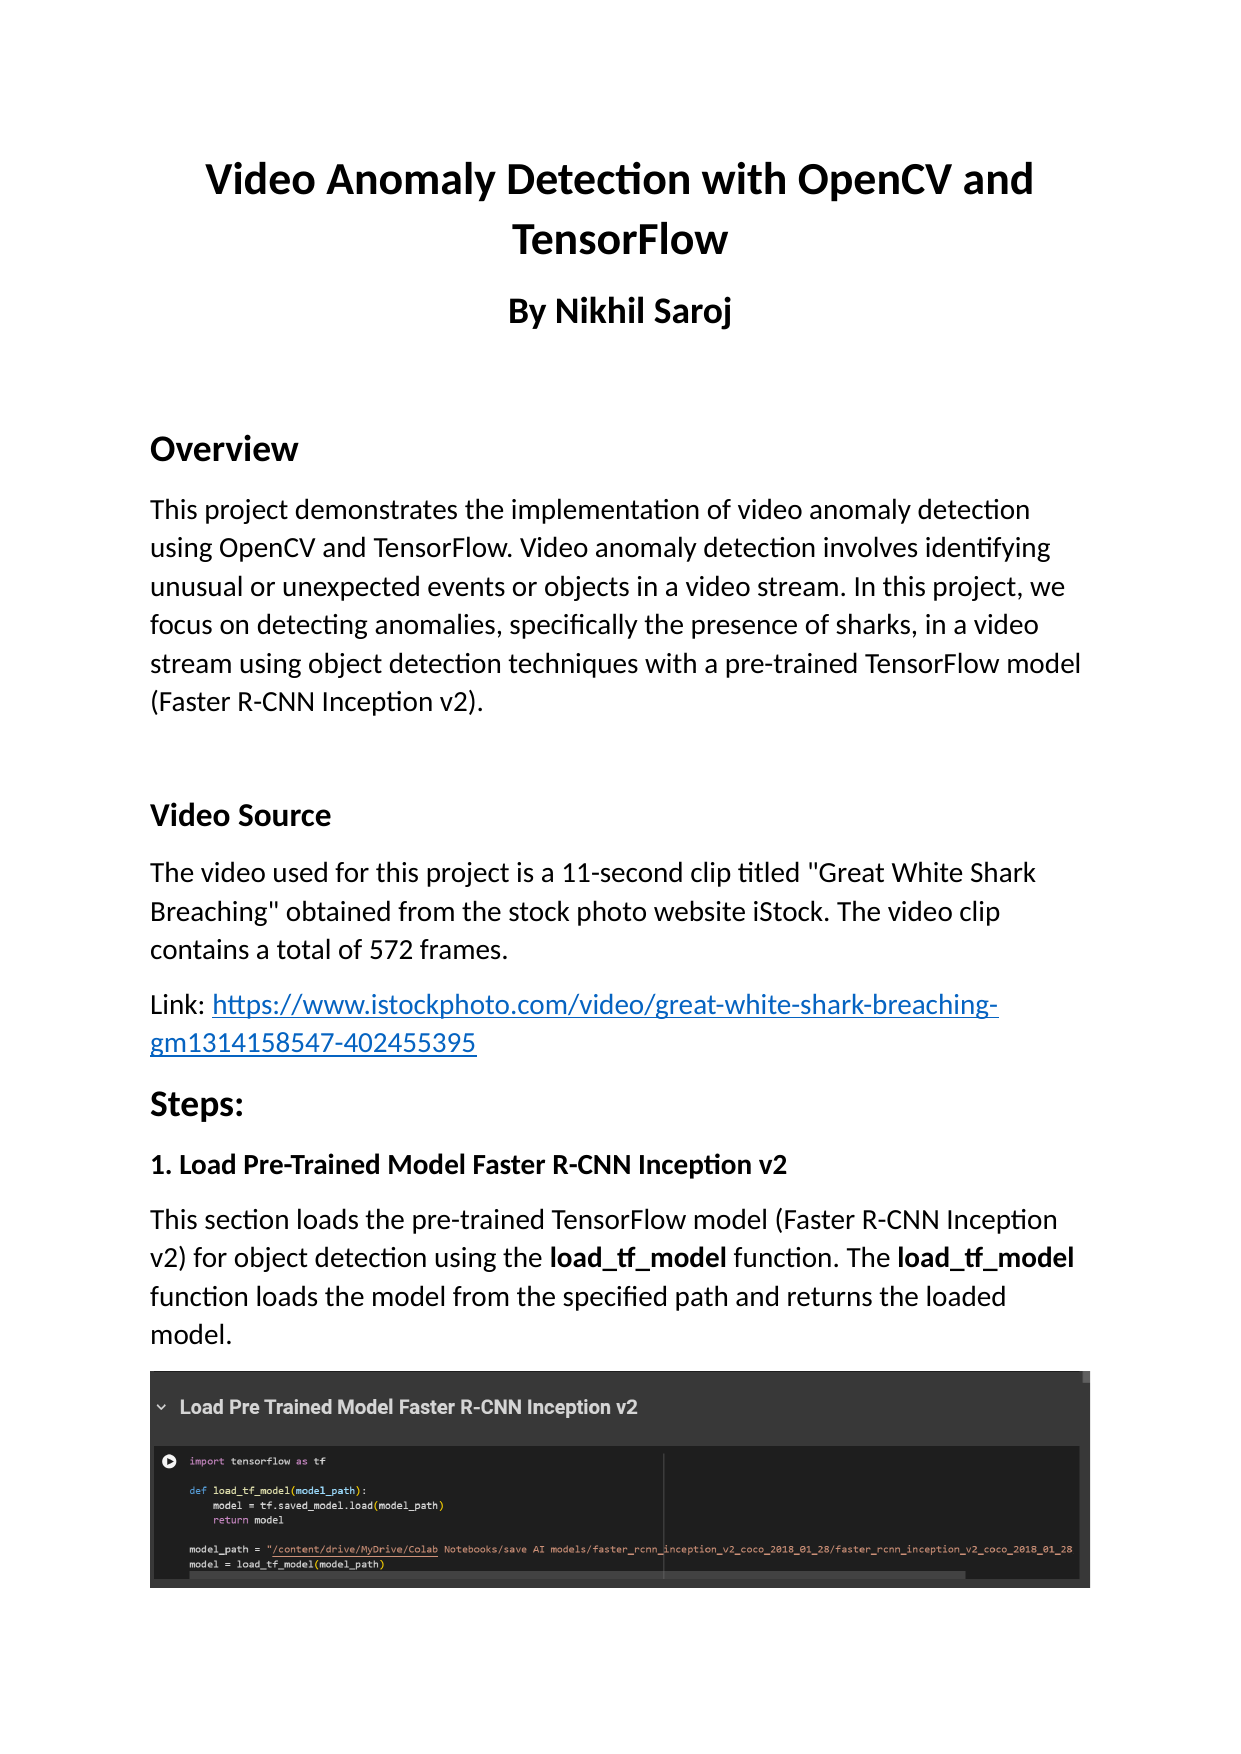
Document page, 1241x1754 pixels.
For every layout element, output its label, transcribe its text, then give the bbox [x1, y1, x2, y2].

text This section loads the pre-trained TensorFlow model (Faster R-CNN Inception v2) for object detection using the load_tf_model function. The load_tf_model function loads the model from the specified path and returns the loaded model. [150, 1201, 1090, 1352]
text Video Anomaly Detection with OpenCV and TensorFlow [150, 150, 1090, 266]
picture [150, 1371, 1091, 1588]
text Video Source [150, 793, 1090, 834]
text Link: https://www.istockphoto.com/video/great-white-shark-breaching-gm1314158547-402455395 [150, 986, 1090, 1060]
text 1. Load Pre-Trained Model Faster R-CNN Inception v2 [150, 1146, 1090, 1181]
text By Nikhil Saroj [150, 287, 1090, 333]
text Steps: [150, 1080, 1090, 1126]
text This project demonstrates the implementation of video anomaly detection using OpenCV and TensorFlow. Video anomaly detection involves identifying unusual or unexpected events or objects in a video stream. In this project, we focus on detecting anomalies, specifically the presence of sharks, in a video stream using object detection techniques with a pre-trained TensorFlow model (Faster R-CNN Inception v2). [150, 491, 1090, 719]
text The video used for this project is a 11-second clip titled "Great White Shark Breaching" obtained from the stock photo website iStock. The video clip contains a total of 572 frames. [150, 854, 1090, 967]
text Overview [150, 425, 1090, 471]
